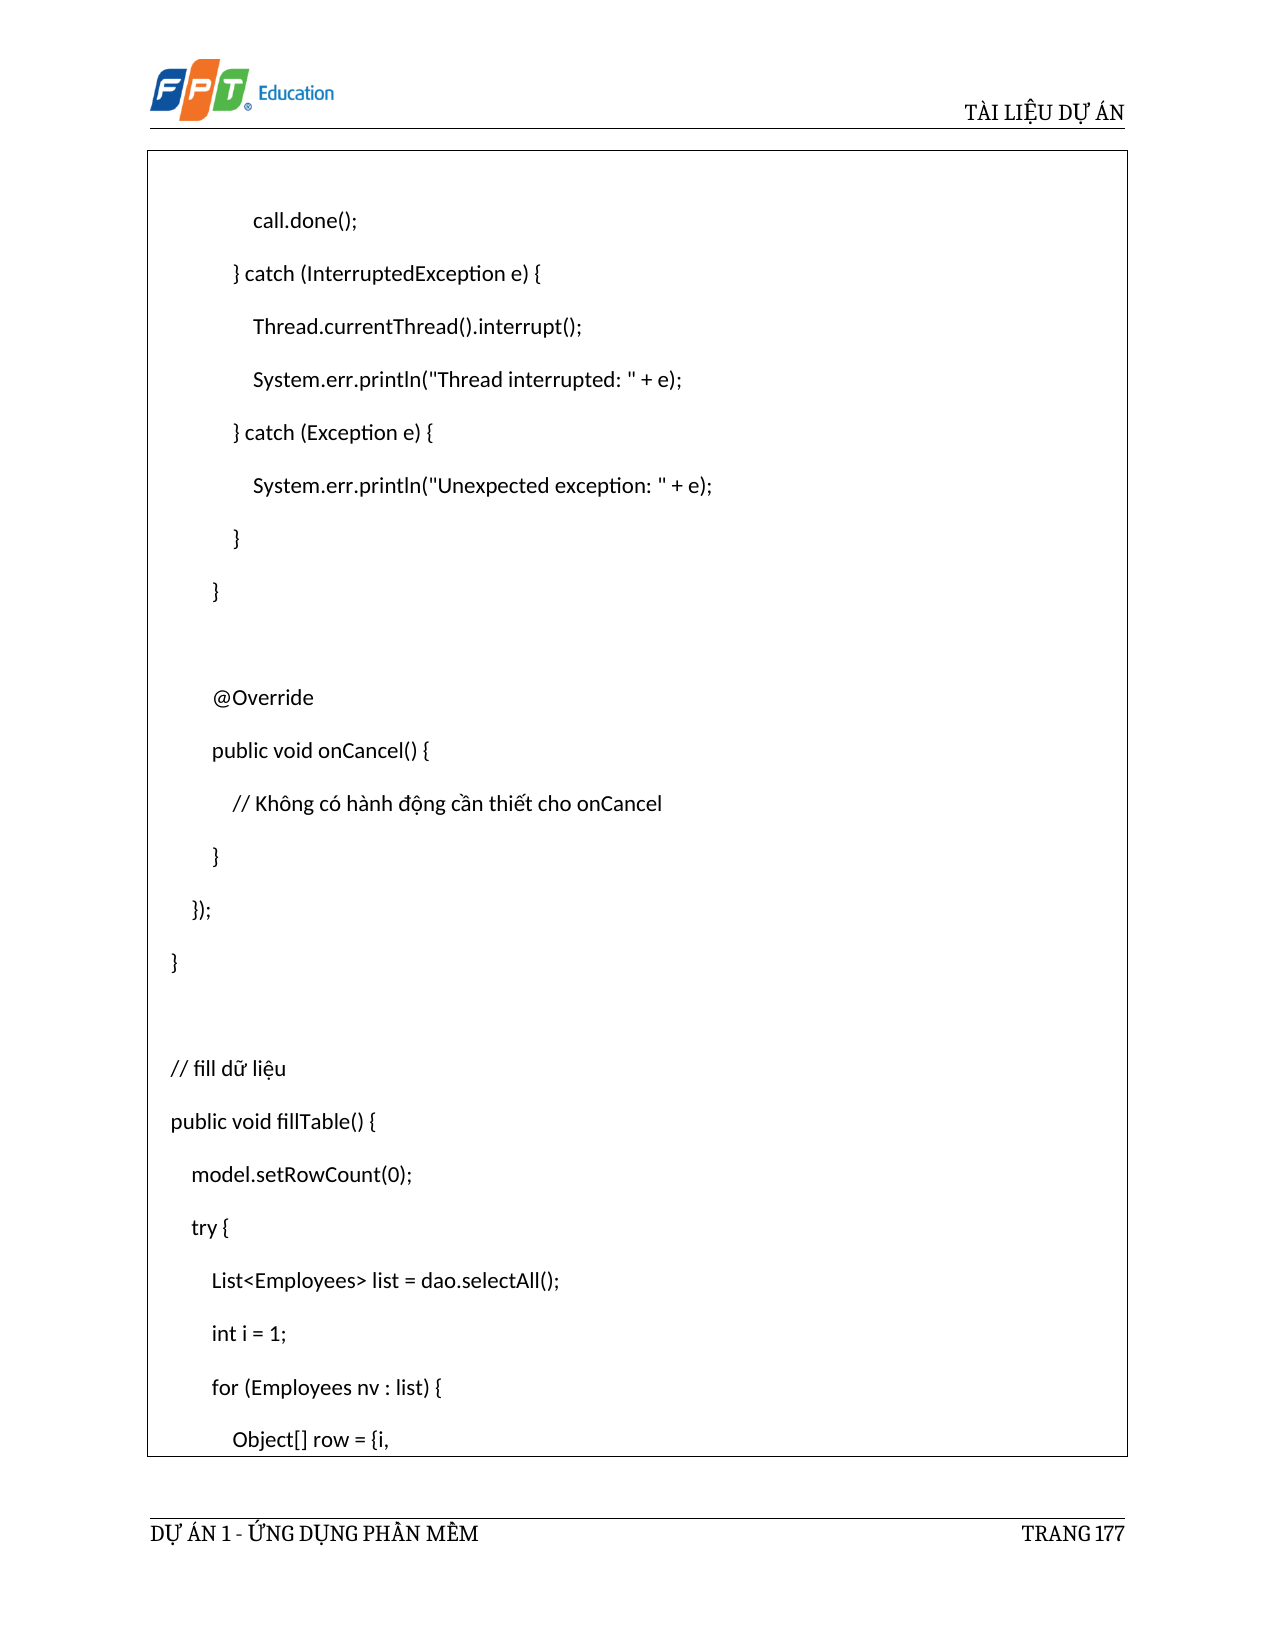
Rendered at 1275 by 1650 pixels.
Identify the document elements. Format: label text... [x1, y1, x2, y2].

text @Override [148, 680, 1127, 711]
text } [148, 945, 1127, 976]
text } catch (InterruptedException e) { [148, 256, 1127, 287]
text } [148, 521, 1127, 552]
text } [148, 839, 1127, 870]
text public void fillTable() { [148, 1104, 1127, 1136]
text System.err.println("Thread interrupted: " + e); [148, 362, 1127, 393]
text System.err.println("Unexpected exception: " + e); [148, 468, 1127, 499]
text model.setRowCount(0); [148, 1157, 1127, 1188]
text for (Employees nv : list) { [148, 1369, 1127, 1401]
text } [148, 574, 1127, 605]
text }); [148, 892, 1127, 923]
text int i = 1; [148, 1316, 1127, 1348]
text Object[] row = {i, [148, 1422, 1127, 1456]
text try { [148, 1210, 1127, 1242]
text } catch (Exception e) { [148, 415, 1127, 446]
text List<Employees> list = dao.selectAll(); [148, 1263, 1127, 1294]
text public void onCancel() { [148, 733, 1127, 764]
text Thread.currentThread().interrupt(); [148, 309, 1127, 340]
text call.done(); [148, 203, 1127, 234]
text // Không có hành động cần thiết cho onCancel [148, 786, 1127, 817]
picture [150, 59, 336, 121]
text // fill dữ liệu [148, 1051, 1127, 1082]
